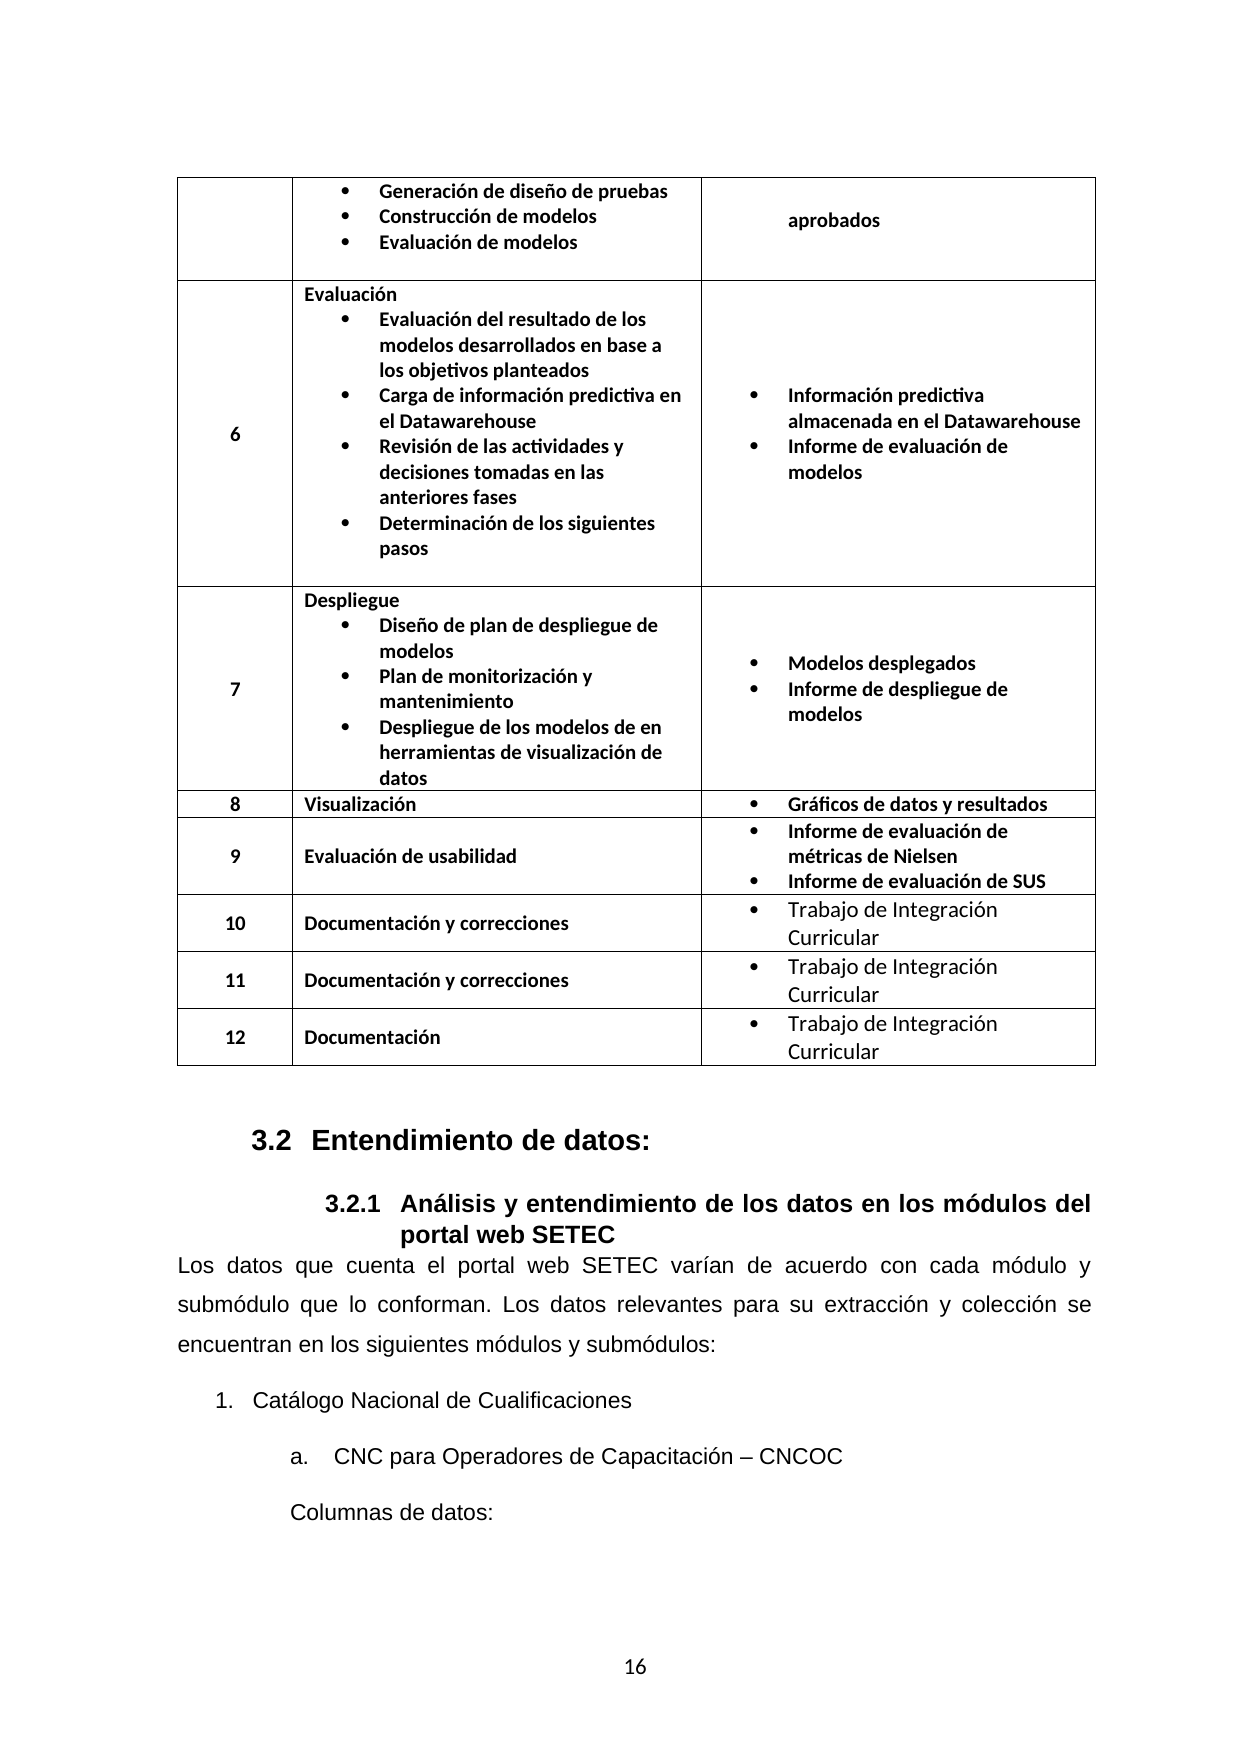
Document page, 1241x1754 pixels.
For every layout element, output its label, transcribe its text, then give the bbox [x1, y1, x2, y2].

table_cell 8 [178, 791, 292, 817]
table_cell 10 [178, 895, 292, 951]
list Catálogo Nacional de Cualificaciones [215, 1387, 1092, 1413]
table_cell Trabajo de Integración Curricular [702, 895, 1095, 951]
table_cell Modelos desplegados Informe de despliegue de modelos [702, 587, 1095, 790]
table_cell Evaluación de usabilidad [293, 818, 701, 894]
table_cell Despliegue Diseño de plan de despliegue de modelos Plan de monitorización y mantenimiento Despliegue de los modelos de en herramientas de visualización de datos [293, 587, 701, 790]
table_cell Trabajo de Integración Curricular [702, 952, 1095, 1008]
list CNC para Operadores de Capacitación – CNCOC [290, 1443, 1092, 1469]
text Columnas de datos: [252, 1499, 1092, 1525]
table_cell Documentación [293, 1009, 701, 1065]
table_cell 9 [178, 818, 292, 894]
table_cell 12 [178, 1009, 292, 1065]
text Entendimiento de datos: [251, 1122, 1092, 1156]
text Análisis y entendimiento de los datos en los módulos del portal web SETEC [325, 1189, 1092, 1249]
table_cell 7 [178, 587, 292, 790]
table_cell 5 [178, 178, 292, 280]
table_cell Documentación y correcciones [293, 895, 701, 951]
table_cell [293, 178, 701, 280]
table_cell Documentación y correcciones [293, 952, 701, 1008]
table_cell Trabajo de Integración Curricular [702, 1009, 1095, 1065]
table_cell Gráficos de datos y resultados [702, 791, 1095, 817]
table_cell Información predictiva almacenada en el Datawarehouse Informe de evaluación de modelos [702, 281, 1095, 586]
table_cell 11 [178, 952, 292, 1008]
table_cell 6 [178, 281, 292, 586]
table_cell Informe de evaluación de métricas de Nielsen Informe de evaluación de SUS [702, 818, 1095, 894]
table_cell Evaluación Evaluación del resultado de los modelos desarrollados en base a los objetivos planteados Carga de información predictiva en el Datawarehouse Revisión de las actividades y decisiones tomadas en las anteriores fases Determinación de los siguientes pasos [293, 281, 701, 586]
text Los datos que cuenta el portal web SETEC varían de acuerdo con cada módulo y submódulo que lo conforman. Los datos relevantes para su extracción y colección se encuentran en los siguientes módulos y submódulos: [177, 1252, 1092, 1357]
table_cell Visualización [293, 791, 701, 817]
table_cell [702, 178, 1095, 280]
